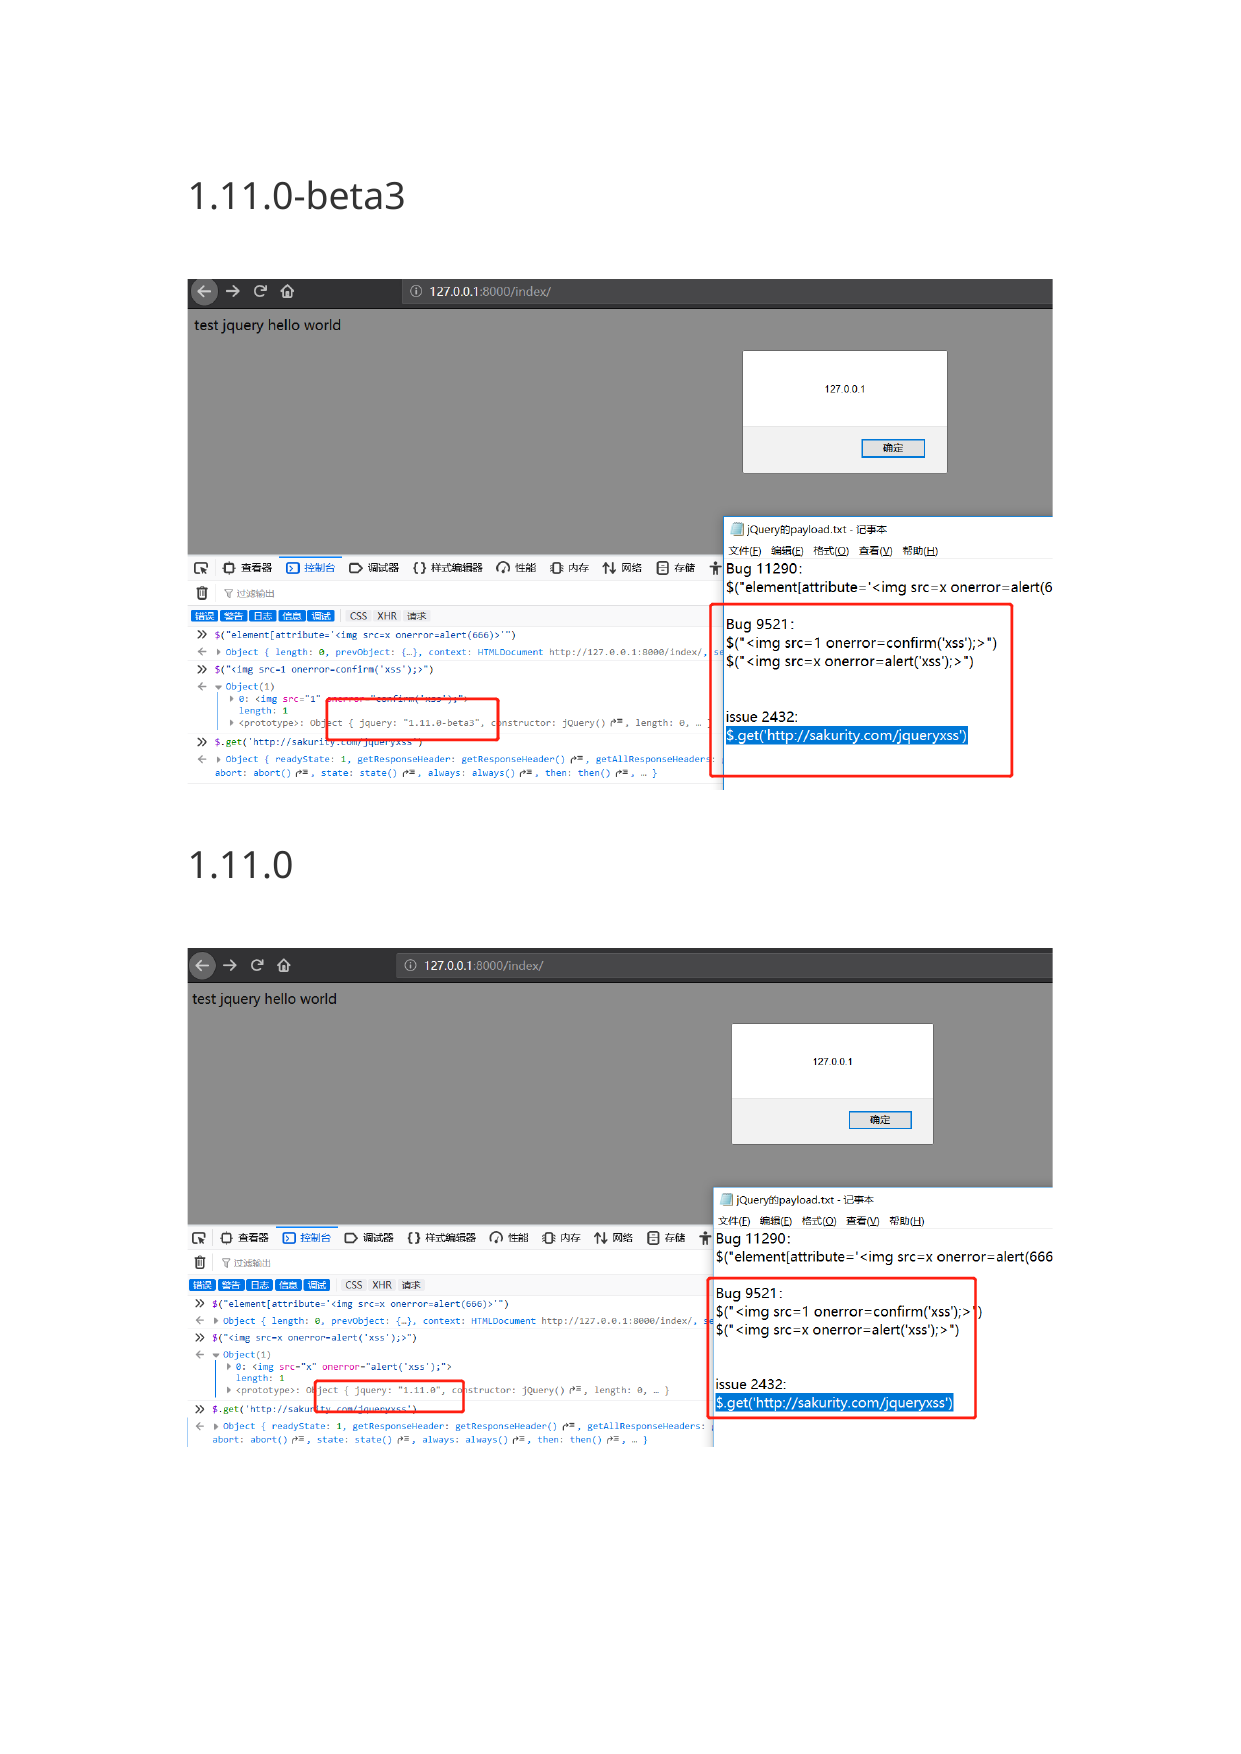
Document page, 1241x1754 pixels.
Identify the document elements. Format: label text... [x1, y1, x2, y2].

subtitle 1.11.0-beta3 [187, 162, 1053, 227]
picture [187, 948, 1053, 1447]
picture [187, 279, 1053, 790]
subtitle 1.11.0 [187, 831, 1053, 896]
